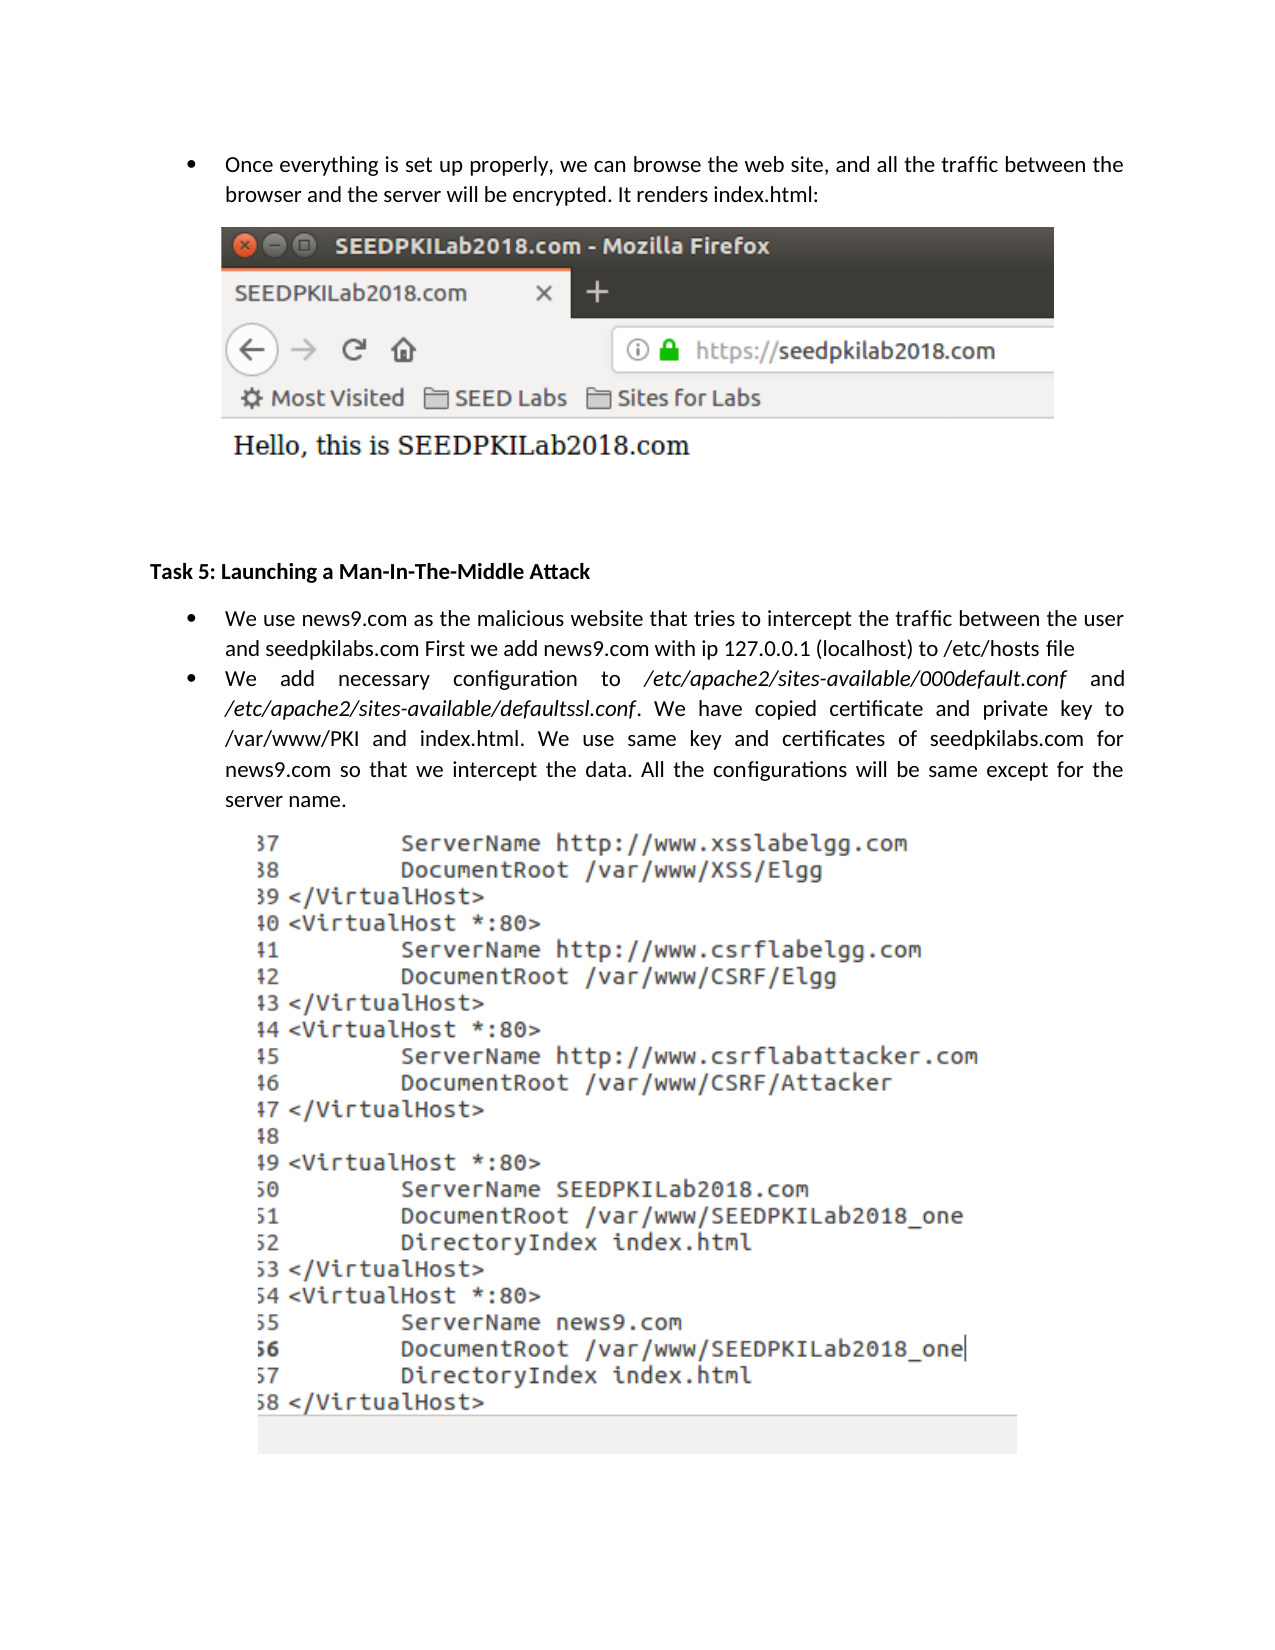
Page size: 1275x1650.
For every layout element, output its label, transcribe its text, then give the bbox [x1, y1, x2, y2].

list We add necessary conﬁguration to /etc/apache2/sites-available/000default.conf and /etc/apache2/sites-available/defaultssl.conf. We have copied certiﬁcate and private key to /var/www/PKI and index.html. We use same key and certiﬁcates of seedpkilabs.com for news9.com so that we intercept the data. All the conﬁgurations will be same except for the server name. [187, 664, 1125, 813]
list Once everything is set up properly, we can browse the web site, and all the trafﬁc between the browser and the server will be encrypted. It renders index.html: [187, 150, 1125, 208]
text Task 5: Launching a Man-In-The-Middle Attack [150, 557, 1125, 585]
picture [221, 227, 1054, 538]
picture [257, 831, 1018, 1454]
list We use news9.com as the malicious website that tries to intercept the trafﬁc between the user and seedpkilabs.com First we add news9.com with ip 127.0.0.1 (localhost) to /etc/hosts ﬁle [187, 604, 1125, 662]
